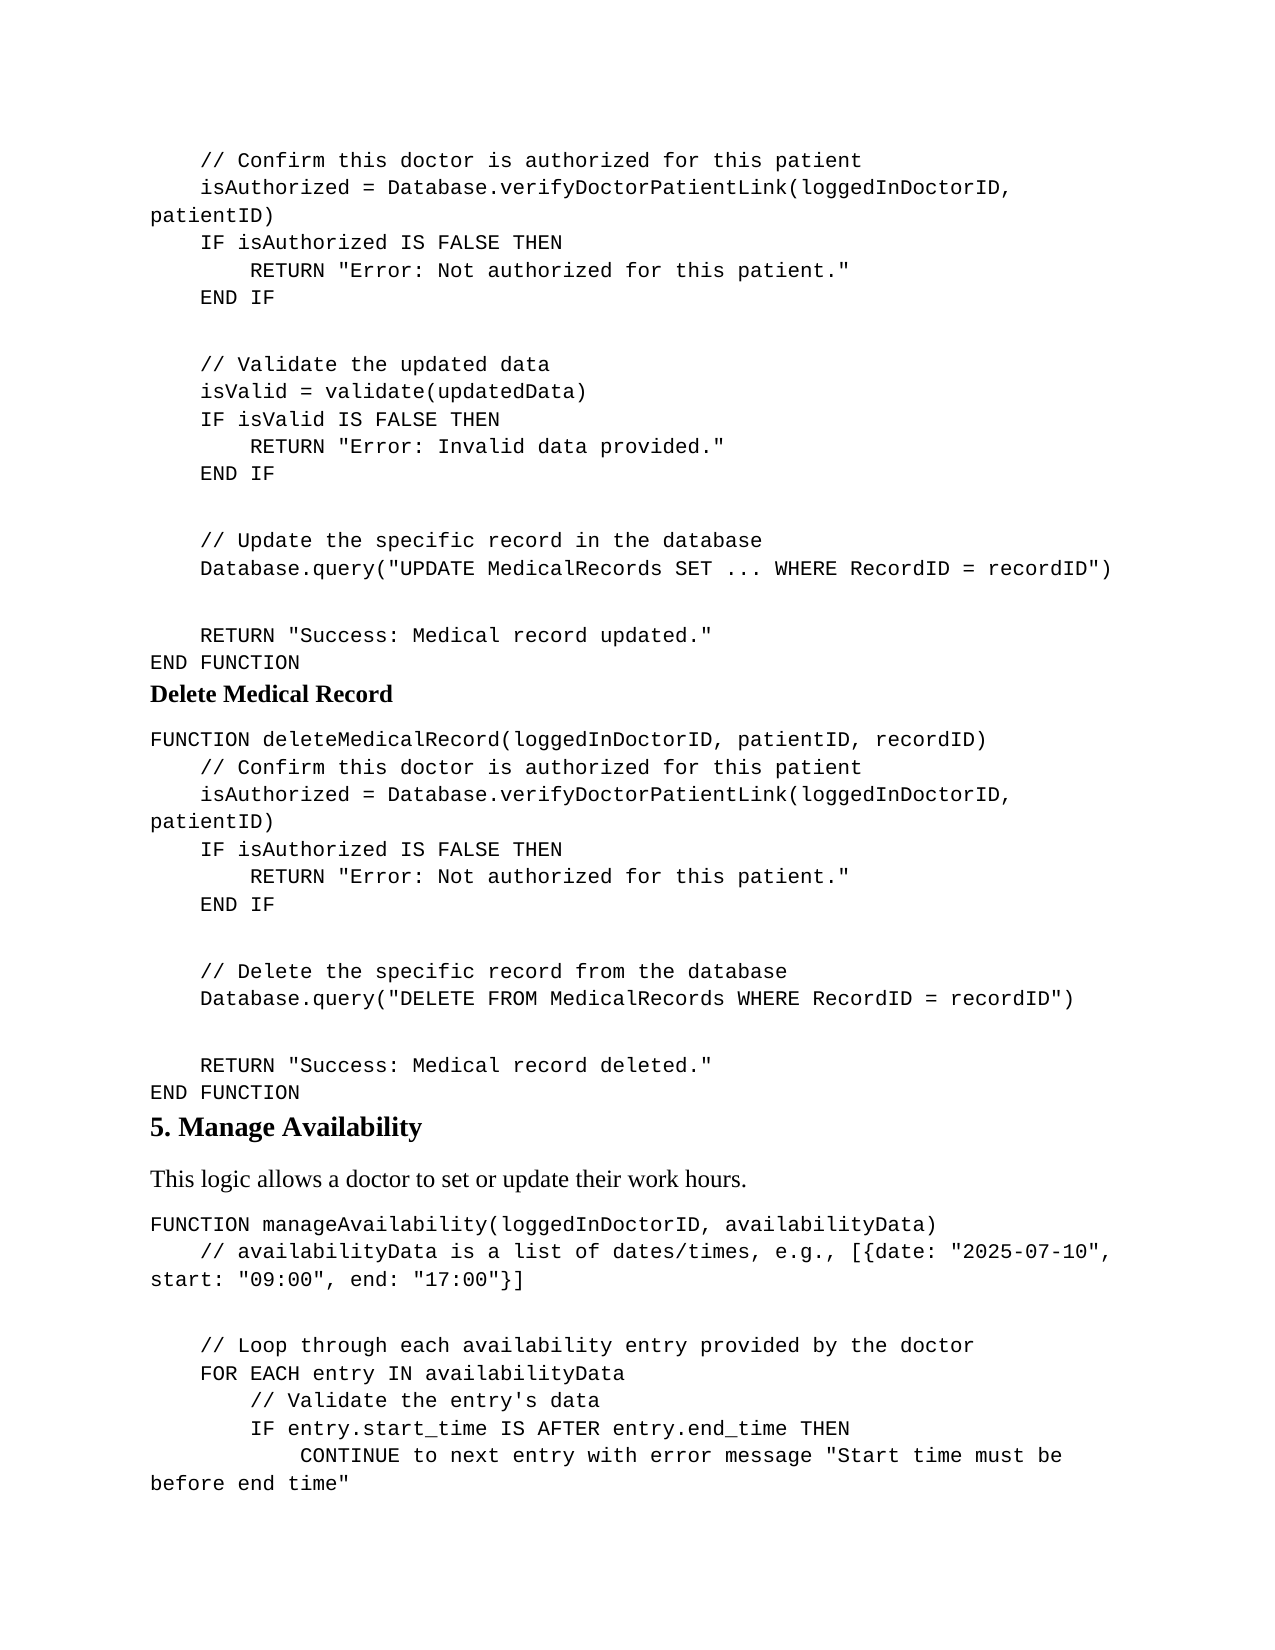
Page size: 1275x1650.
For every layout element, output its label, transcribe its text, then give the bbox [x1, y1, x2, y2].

text 5. Manage Availability [150, 1110, 1125, 1142]
text IF isAuthorized IS FALSE THEN [150, 232, 1125, 256]
text FUNCTION deleteMedicalRecord(loggedInDoctorID, patientID, recordID) [150, 729, 1125, 753]
text IF entry.start_time IS AFTER entry.end_time THEN [150, 1418, 1125, 1441]
text END FUNCTION [150, 1082, 1125, 1106]
text isAuthorized = Database.verifyDoctorPatientLink(loggedInDoctorID, patientID) [150, 177, 1125, 228]
text // Update the specific record in the database [150, 530, 1125, 554]
text IF isValid IS FALSE THEN [150, 409, 1125, 432]
text END IF [150, 287, 1125, 311]
text // Delete the specific record from the database [150, 961, 1125, 984]
text RETURN "Success: Medical record updated." [150, 624, 1125, 648]
text // Loop through each availability entry provided by the doctor [150, 1336, 1125, 1359]
text Delete Medical Record [150, 679, 1125, 708]
text Database.query("DELETE FROM MedicalRecords WHERE RecordID = recordID") [150, 988, 1125, 1012]
text RETURN "Error: Invalid data provided." [150, 436, 1125, 460]
text END FUNCTION [150, 652, 1125, 676]
text FOR EACH entry IN availabilityData [150, 1363, 1125, 1387]
text isAuthorized = Database.verifyDoctorPatientLink(loggedInDoctorID, patientID) [150, 784, 1125, 835]
text RETURN "Error: Not authorized for this patient." [150, 259, 1125, 283]
text // Confirm this doctor is authorized for this patient [150, 757, 1125, 780]
text // availabilityData is a list of dates/times, e.g., [{date: "2025-07-10", start: "09:00", end: "17:00"}] [150, 1241, 1125, 1292]
text // Validate the updated data [150, 354, 1125, 377]
text END IF [150, 463, 1125, 487]
text END IF [150, 894, 1125, 917]
text This logic allows a doctor to set or update their work hours. [150, 1164, 1125, 1193]
text IF isAuthorized IS FALSE THEN [150, 839, 1125, 863]
text RETURN "Success: Medical record deleted." [150, 1055, 1125, 1078]
text CONTINUE to next entry with error message "Start time must be before end time" [150, 1445, 1125, 1496]
text // Validate the entry's data [150, 1390, 1125, 1414]
text isValid = validate(updatedData) [150, 381, 1125, 405]
text FUNCTION manageAvailability(loggedInDoctorID, availabilityData) [150, 1214, 1125, 1237]
text // Confirm this doctor is authorized for this patient [150, 150, 1125, 174]
text Database.query("UPDATE MedicalRecords SET ... WHERE RecordID = recordID") [150, 558, 1125, 581]
text RETURN "Error: Not authorized for this patient." [150, 866, 1125, 890]
